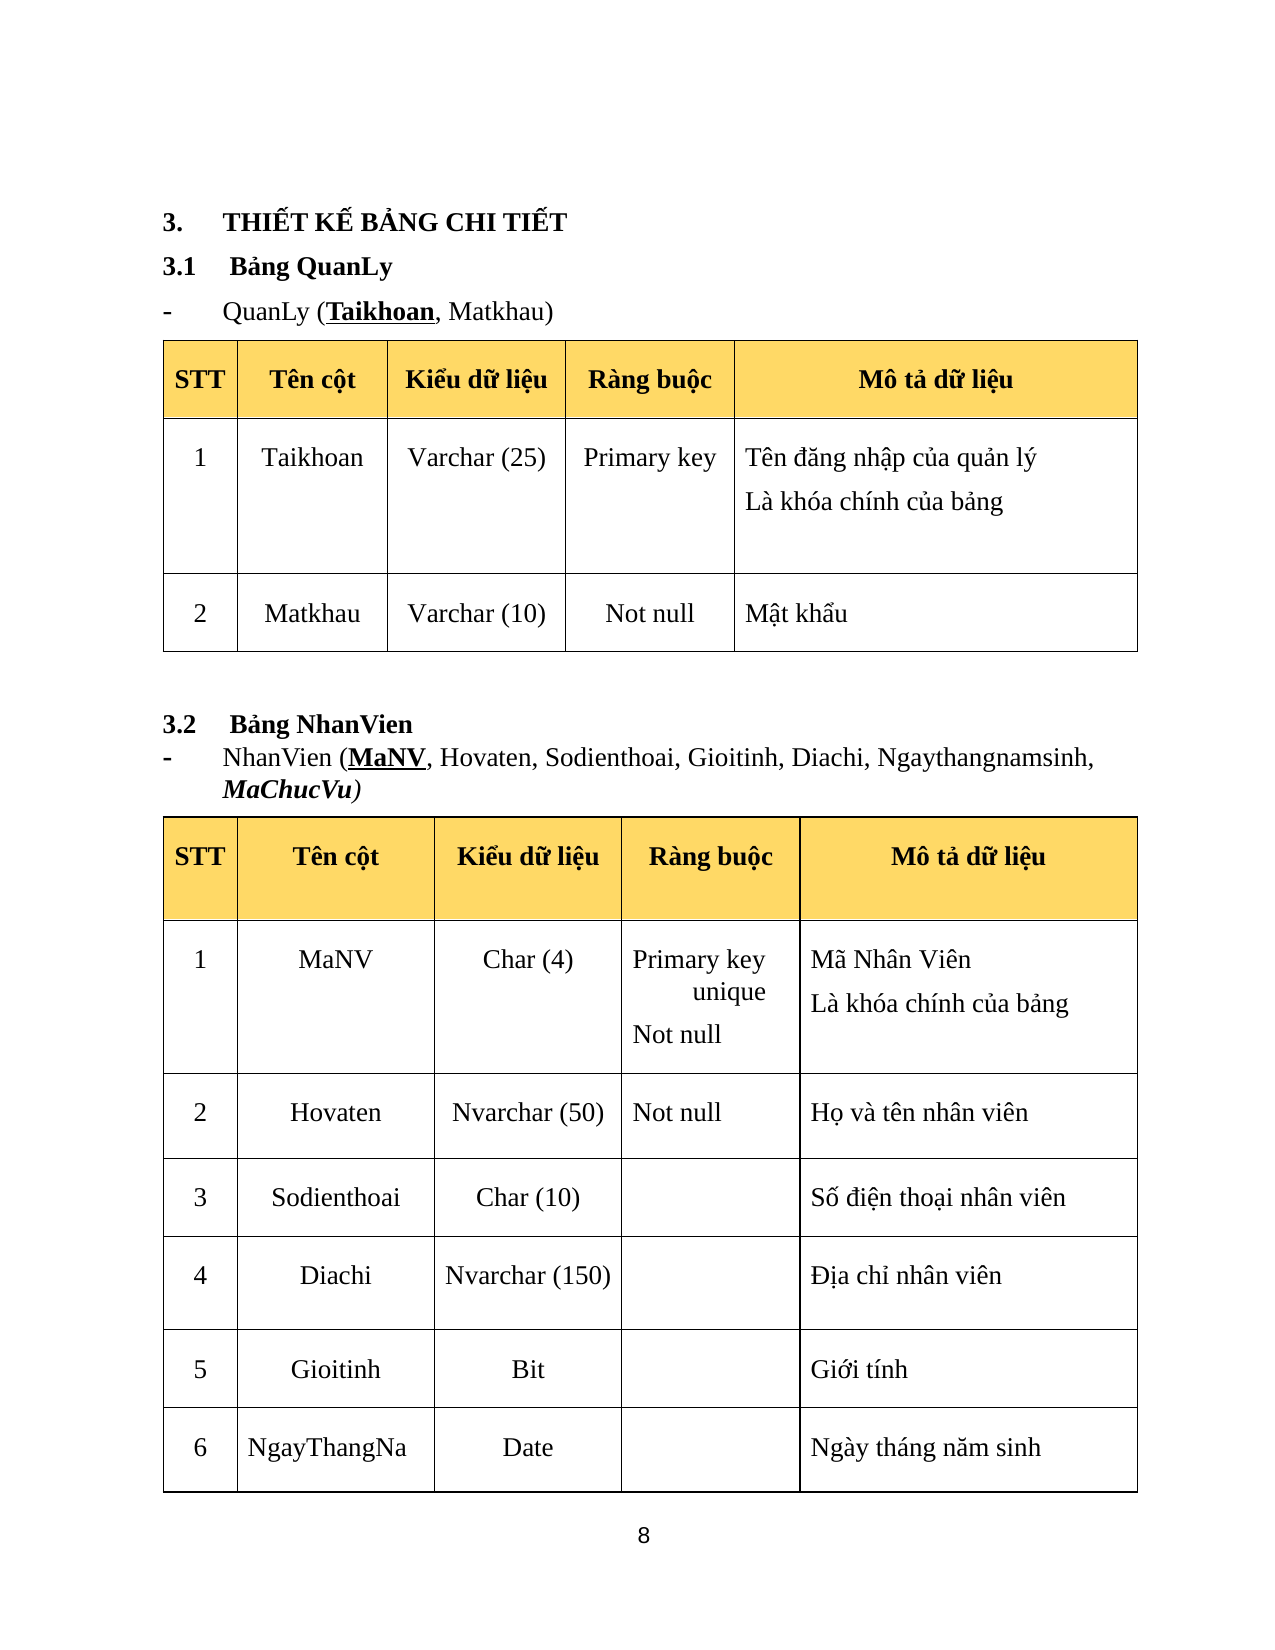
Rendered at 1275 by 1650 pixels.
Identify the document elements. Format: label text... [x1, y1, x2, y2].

table_cell Ngày tháng năm sinh [801, 1408, 1137, 1491]
table_cell Varchar (10) [388, 574, 565, 651]
table_cell MaNV [238, 921, 434, 1072]
table_cell Matkhau [238, 574, 387, 651]
table_cell Taikhoan [238, 419, 387, 573]
list THIẾT KẾ BẢNG CHI TIẾT [162, 206, 1125, 237]
table_cell 1 [164, 419, 237, 573]
table_cell 3 [164, 1159, 237, 1236]
table_cell Primary key [566, 419, 734, 573]
table_cell 1 [164, 921, 237, 1072]
table_cell Số điện thoại nhân viên [801, 1159, 1137, 1236]
list Bảng QuanLy [162, 250, 1125, 281]
table_header STT [164, 341, 237, 417]
list Bảng NhanVien [162, 708, 1125, 739]
table_cell Primary key unique Not null [622, 921, 799, 1072]
table_cell 2 [164, 574, 237, 651]
table_header Kiểu dữ liệu [388, 341, 565, 417]
table_header Ràng buộc [566, 341, 734, 417]
table_cell Mã Nhân Viên Là khóa chính của bảng [801, 921, 1137, 1072]
table_cell Gioitinh [238, 1330, 434, 1407]
table_cell [622, 1408, 799, 1491]
table_cell Mật khẩu [735, 574, 1137, 651]
table_header Tên cột [238, 341, 387, 417]
table_cell Char (4) [435, 921, 621, 1072]
table_header Mô tả dữ liệu [735, 341, 1137, 417]
table_cell Varchar (25) [388, 419, 565, 573]
table_cell Giới tính [801, 1330, 1137, 1407]
table_cell 6 [164, 1408, 237, 1491]
table_cell Not null [566, 574, 734, 651]
table_cell Nvarchar (50) [435, 1074, 621, 1157]
table_cell 5 [164, 1330, 237, 1407]
table_cell 4 [164, 1237, 237, 1329]
table_cell NgayThangNamSinh [238, 1408, 434, 1491]
table_cell Bit [435, 1330, 621, 1407]
table_cell Diachi [238, 1237, 434, 1329]
table_header Ràng buộc [622, 818, 799, 919]
table_cell Địa chỉ nhân viên [801, 1237, 1137, 1329]
table_cell [622, 1237, 799, 1329]
table_cell Not null [622, 1074, 799, 1157]
table_cell Char (10) [435, 1159, 621, 1236]
list NhanVien (MaNV, Hovaten, Sodienthoai, Gioitinh, Diachi, Ngaythangnamsinh, MaChucVu) [162, 739, 1125, 804]
table_header Tên cột [238, 818, 434, 919]
table_header Kiểu dữ liệu [435, 818, 621, 919]
table_cell Date [435, 1408, 621, 1491]
table_header STT [164, 818, 237, 919]
table_cell 2 [164, 1074, 237, 1157]
table_cell Hovaten [238, 1074, 434, 1157]
table_cell Nvarchar (150) [435, 1237, 621, 1329]
table_cell Sodienthoai [238, 1159, 434, 1236]
table_header Mô tả dữ liệu [801, 818, 1137, 919]
list QuanLy (Taikhoan, Matkhau) [162, 293, 1125, 327]
table_cell [622, 1330, 799, 1407]
table_cell Tên đăng nhập của quản lý Là khóa chính của bảng [735, 419, 1137, 573]
table_cell Họ và tên nhân viên [801, 1074, 1137, 1157]
table_cell [622, 1159, 799, 1236]
